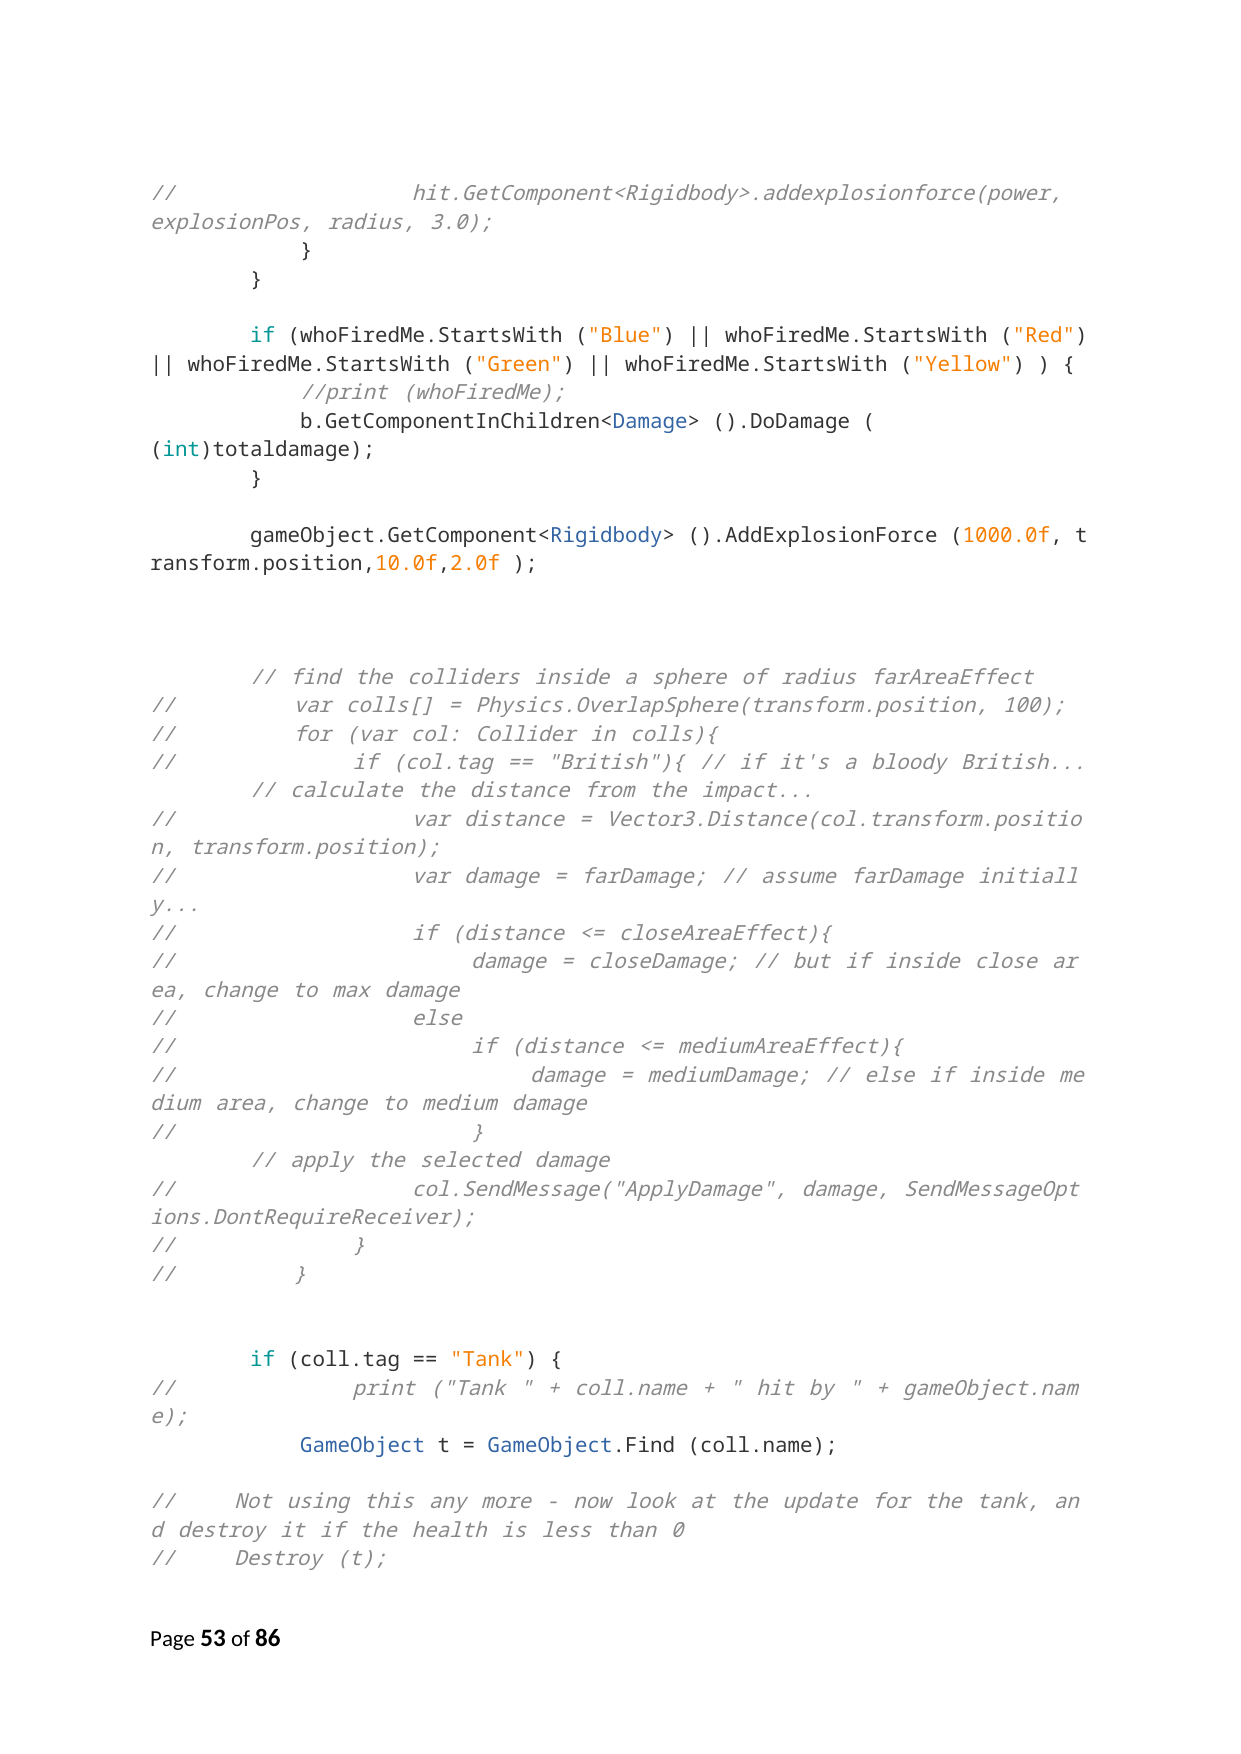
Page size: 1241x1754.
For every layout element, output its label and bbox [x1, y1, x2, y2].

text [150, 150, 1090, 1600]
